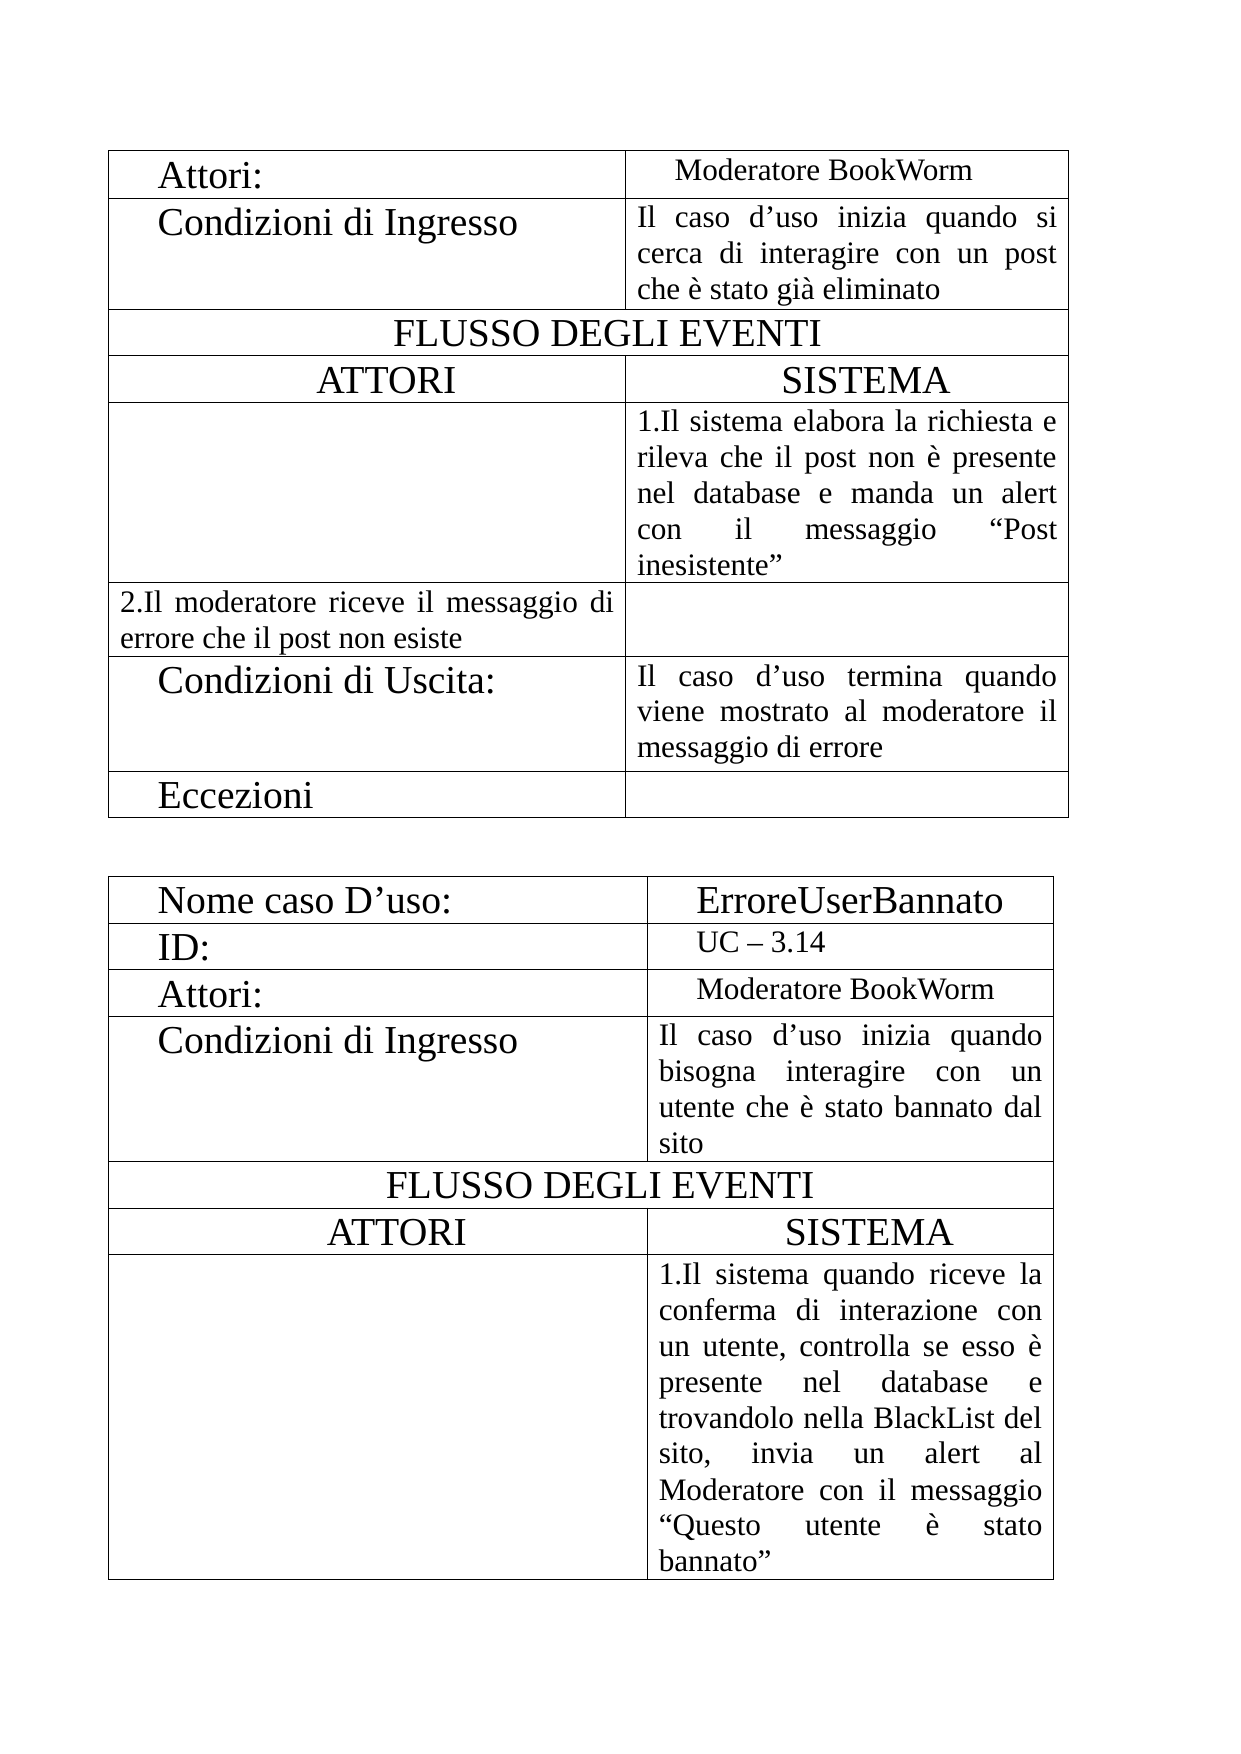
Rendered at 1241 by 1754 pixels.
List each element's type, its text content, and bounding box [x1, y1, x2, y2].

table_cell ATTORI [109, 356, 625, 402]
table_cell FLUSSO DEGLI EVENTI [109, 310, 1068, 355]
table_cell UC – 3.14 [648, 924, 1053, 969]
table_cell [626, 772, 1068, 817]
table_cell 1.Il sistema elabora la richiesta e rileva che il post non è presente nel database e manda un alert con il messaggio “Post inesistente” [626, 403, 1068, 582]
table_cell Attori: [109, 970, 647, 1016]
table_header Nome caso D’uso: [109, 877, 647, 922]
table_cell Il caso d’uso inizia quando bisogna interagire con un utente che è stato bannato dal sito [648, 1017, 1053, 1161]
table_cell [109, 403, 625, 582]
table_cell [626, 583, 1068, 656]
table_header ErroreUserBannato [648, 877, 1053, 922]
table_cell [109, 1255, 647, 1578]
table_cell Attori: [109, 151, 625, 198]
table_cell Eccezioni [109, 772, 625, 817]
table_cell ID: [109, 924, 647, 969]
table_cell Il caso d’uso inizia quando si cerca di interagire con un post che è stato già eliminato [626, 199, 1068, 308]
table_cell ATTORI [109, 1209, 647, 1254]
table_cell 1.Il sistema quando riceve la conferma di interazione con un utente, controlla se esso è presente nel database e trovandolo nella BlackList del sito, invia un alert al Moderatore con il messaggio “Questo utente è stato bannato” [648, 1255, 1053, 1578]
table_cell SISTEMA [626, 356, 1068, 402]
table_cell Condizioni di Uscita: [109, 657, 625, 771]
table_cell Condizioni di Ingresso [109, 199, 625, 308]
table_cell Il caso d’uso termina quando viene mostrato al moderatore il messaggio di errore [626, 657, 1068, 771]
table_cell Moderatore BookWorm [626, 151, 1068, 198]
table_cell Condizioni di Ingresso [109, 1017, 647, 1161]
table_cell 2.Il moderatore riceve il messaggio di errore che il post non esiste [109, 583, 625, 656]
table_cell FLUSSO DEGLI EVENTI [109, 1162, 1053, 1207]
table_cell SISTEMA [648, 1209, 1053, 1254]
table_cell Moderatore BookWorm [648, 970, 1053, 1016]
